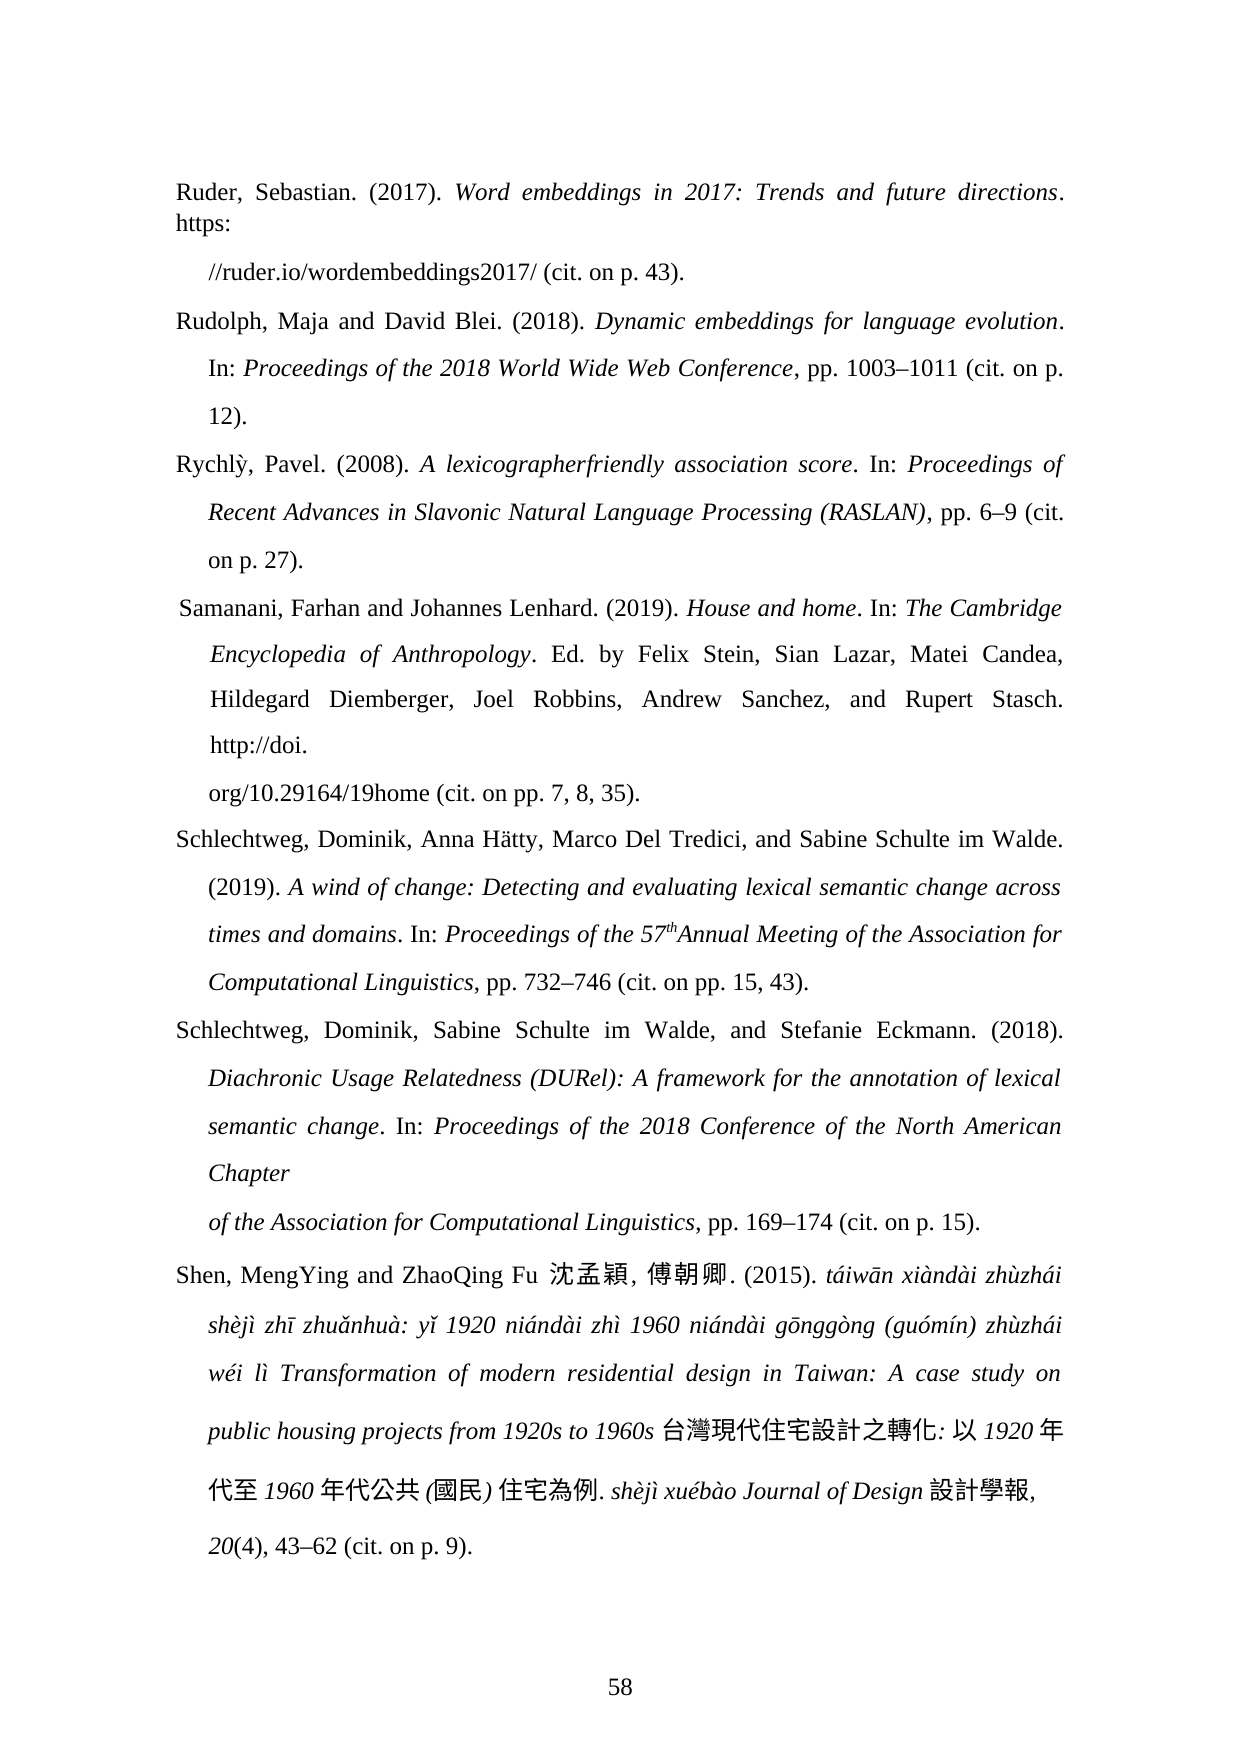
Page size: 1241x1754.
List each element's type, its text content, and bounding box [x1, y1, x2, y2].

text Ruder, Sebastian. (2017). Word embeddings in 2017: Trends and future directions. https: [176, 177, 1064, 237]
text 20(4), 43–62 (cit. on p. 9). [208, 1531, 1064, 1560]
text of the Association for Computational Linguistics, pp. 169–174 (cit. on p. 15). [208, 1207, 1064, 1235]
text Shen, Meng­Ying and Zhao­Qing Fu 沈孟穎, 傅朝卿. (2015). tái­wān xiàn­dài zhù­zhái shè­jì zhī zhuǎn­huà: yǐ 1920 nián­dài zhì 1960 nián­dài gōng­gòng (guó­mín) zhùzhái wéi lì Transformation of modern residential design in Taiwan: A case study on public housing projects from 1920s to 1960s 台灣現代住宅設計之轉化: 以 1920 年代至 1960 年代公共 (國民) 住宅為例. shè­jì xué­bào Journal of Design 設計學報, [176, 1255, 1064, 1507]
text Schlechtweg, Dominik, Anna Hätty, Marco Del Tredici, and Sabine Schulte im Walde. (2019). A wind of change: Detecting and evaluating lexical semantic change across times and domains. In: Proceedings of the 57thAnnual Meeting of the Association for Computational Linguistics, pp. 732–746 (cit. on pp. 15, 43). [176, 824, 1064, 996]
text //ruder.io/word­embeddings­2017/ (cit. on p. 43). [208, 257, 1064, 286]
text org/10.29164/19home (cit. on pp. 7, 8, 35). [208, 778, 1064, 807]
text Schlechtweg, Dominik, Sabine Schulte im Walde, and Stefanie Eckmann. (2018). Diachronic Usage Relatedness (DURel): A framework for the annotation of lexical semantic change. In: Proceedings of the 2018 Conference of the North American Chapter [176, 1015, 1064, 1187]
text Rychlỳ, Pavel. (2008). A lexicographer­friendly association score. In: Proceedings of Recent Advances in Slavonic Natural Language Processing (RASLAN), pp. 6–9 (cit. on p. 27). [176, 449, 1064, 573]
text Samanani, Farhan and Johannes Lenhard. (2019). House and home. In: The Cambridge Encyclopedia of Anthropology. Ed. by Felix Stein, Sian Lazar, Matei Candea, Hildegard Diemberger, Joel Robbins, Andrew Sanchez, and Rupert Stasch. http://doi. [179, 593, 1064, 759]
text Rudolph, Maja and David Blei. (2018). Dynamic embeddings for language evolution. In: Proceedings of the 2018 World Wide Web Conference, pp. 1003–1011 (cit. on p. 12). [176, 306, 1064, 430]
